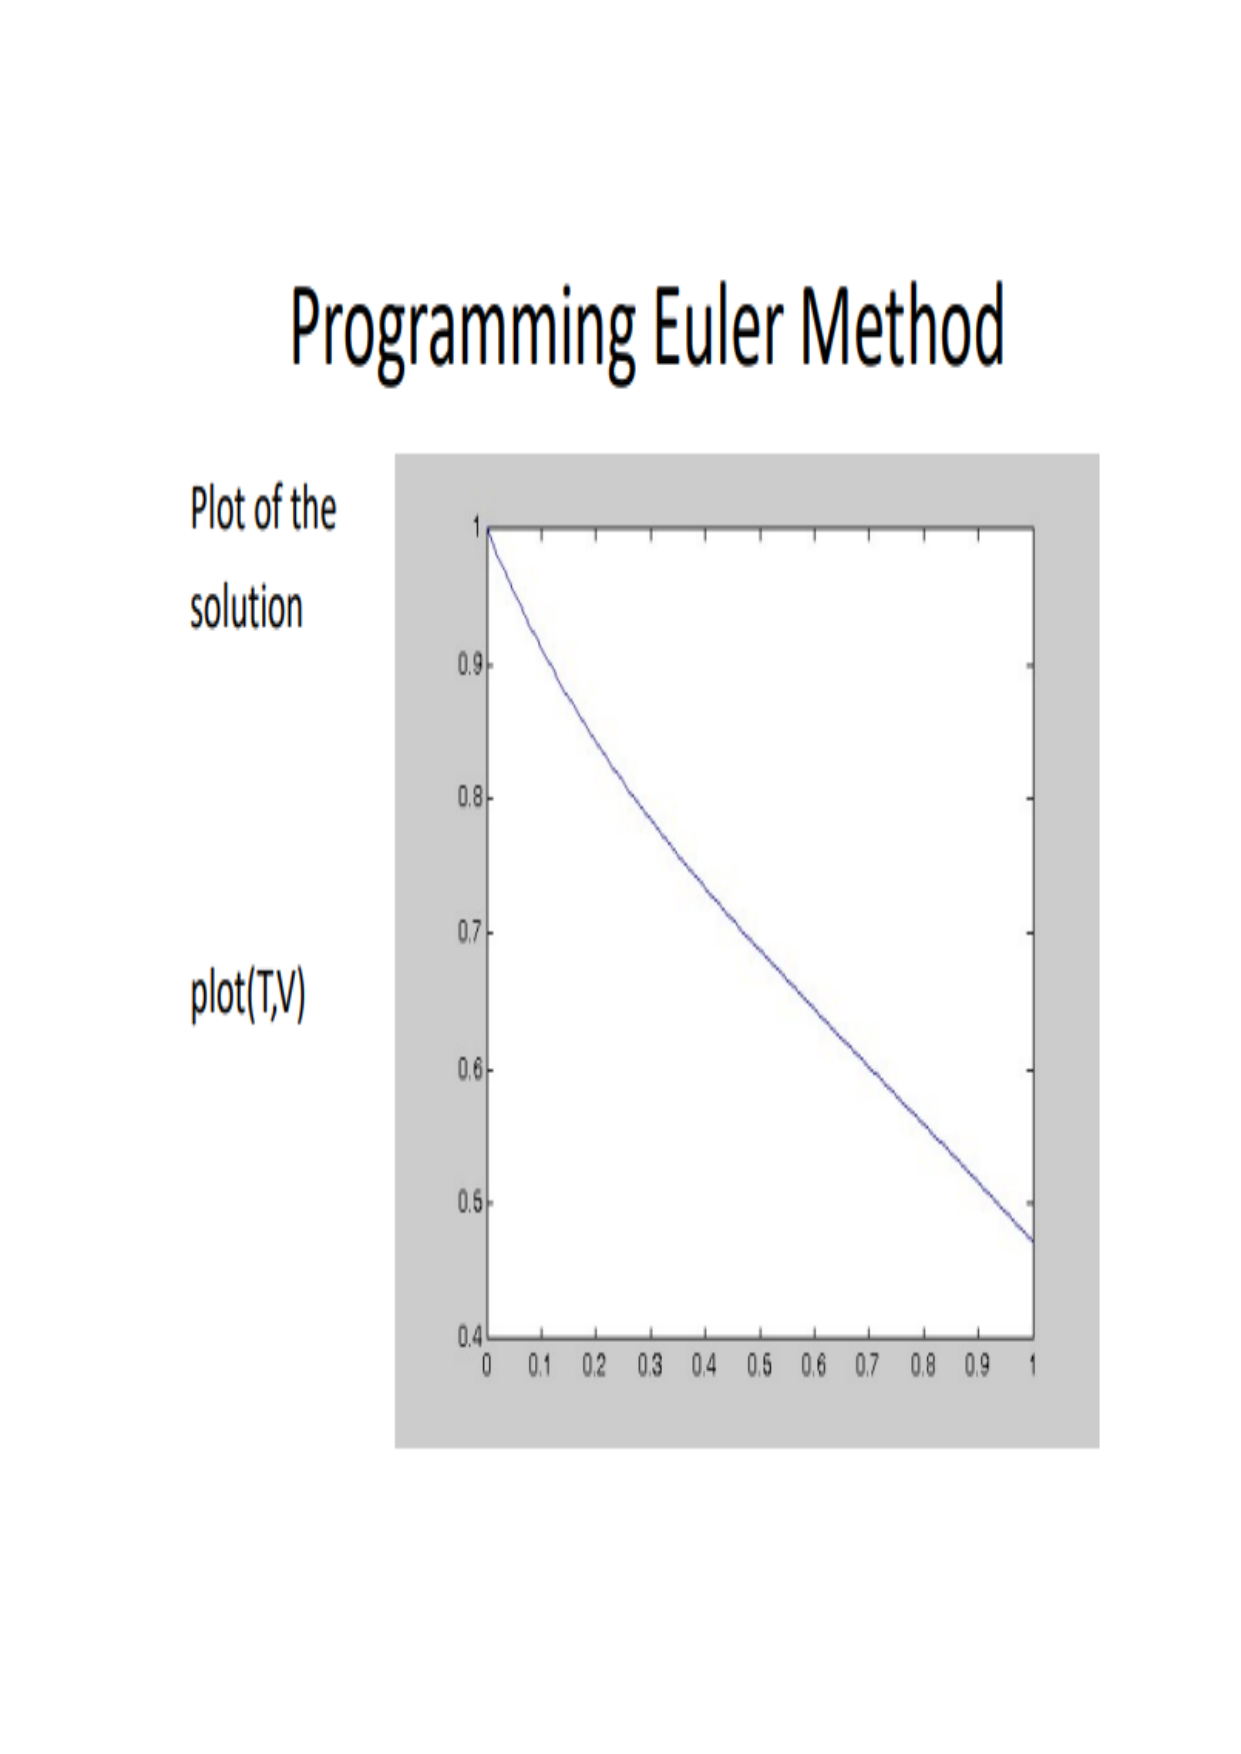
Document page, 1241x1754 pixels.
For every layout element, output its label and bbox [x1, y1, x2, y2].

picture [147, 147, 1160, 1551]
